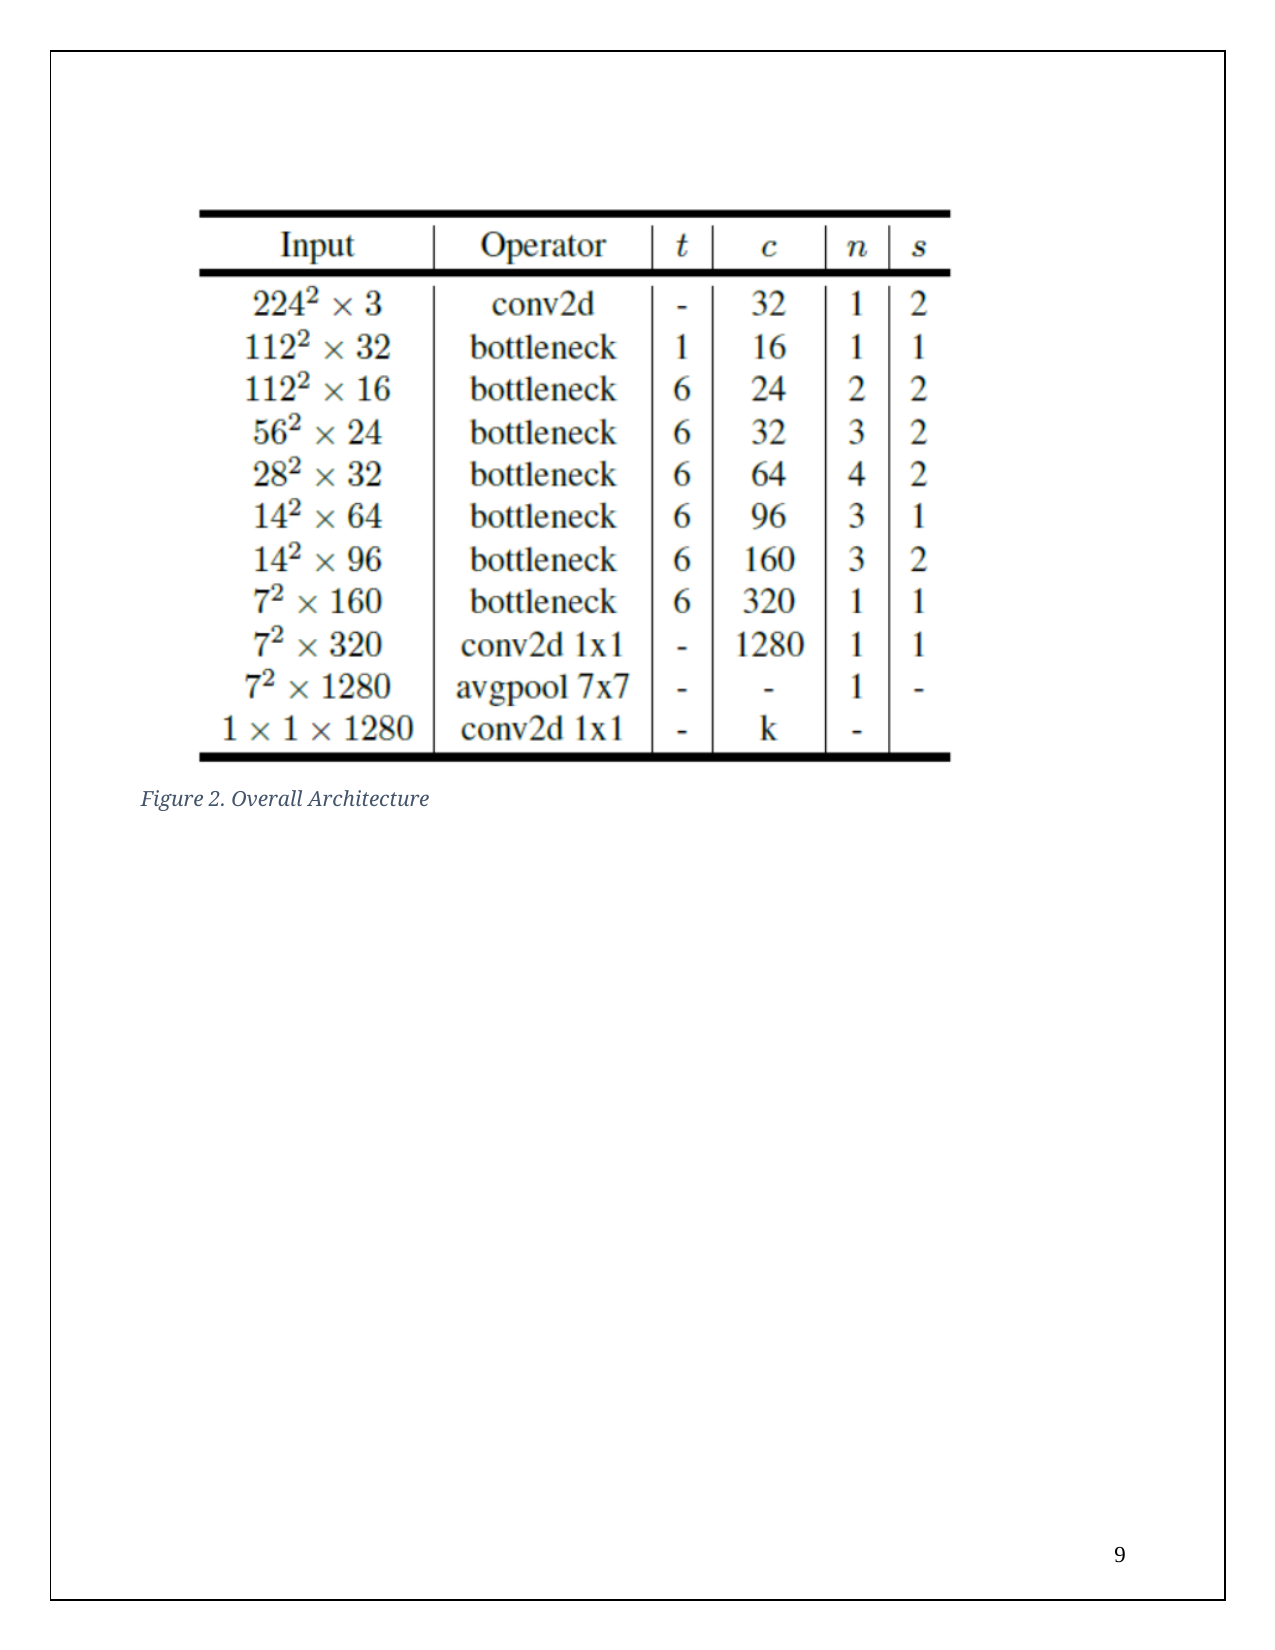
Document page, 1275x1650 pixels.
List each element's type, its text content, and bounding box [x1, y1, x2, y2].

text Figure 2. Overall Architecture [141, 784, 1195, 812]
picture [139, 167, 1023, 782]
